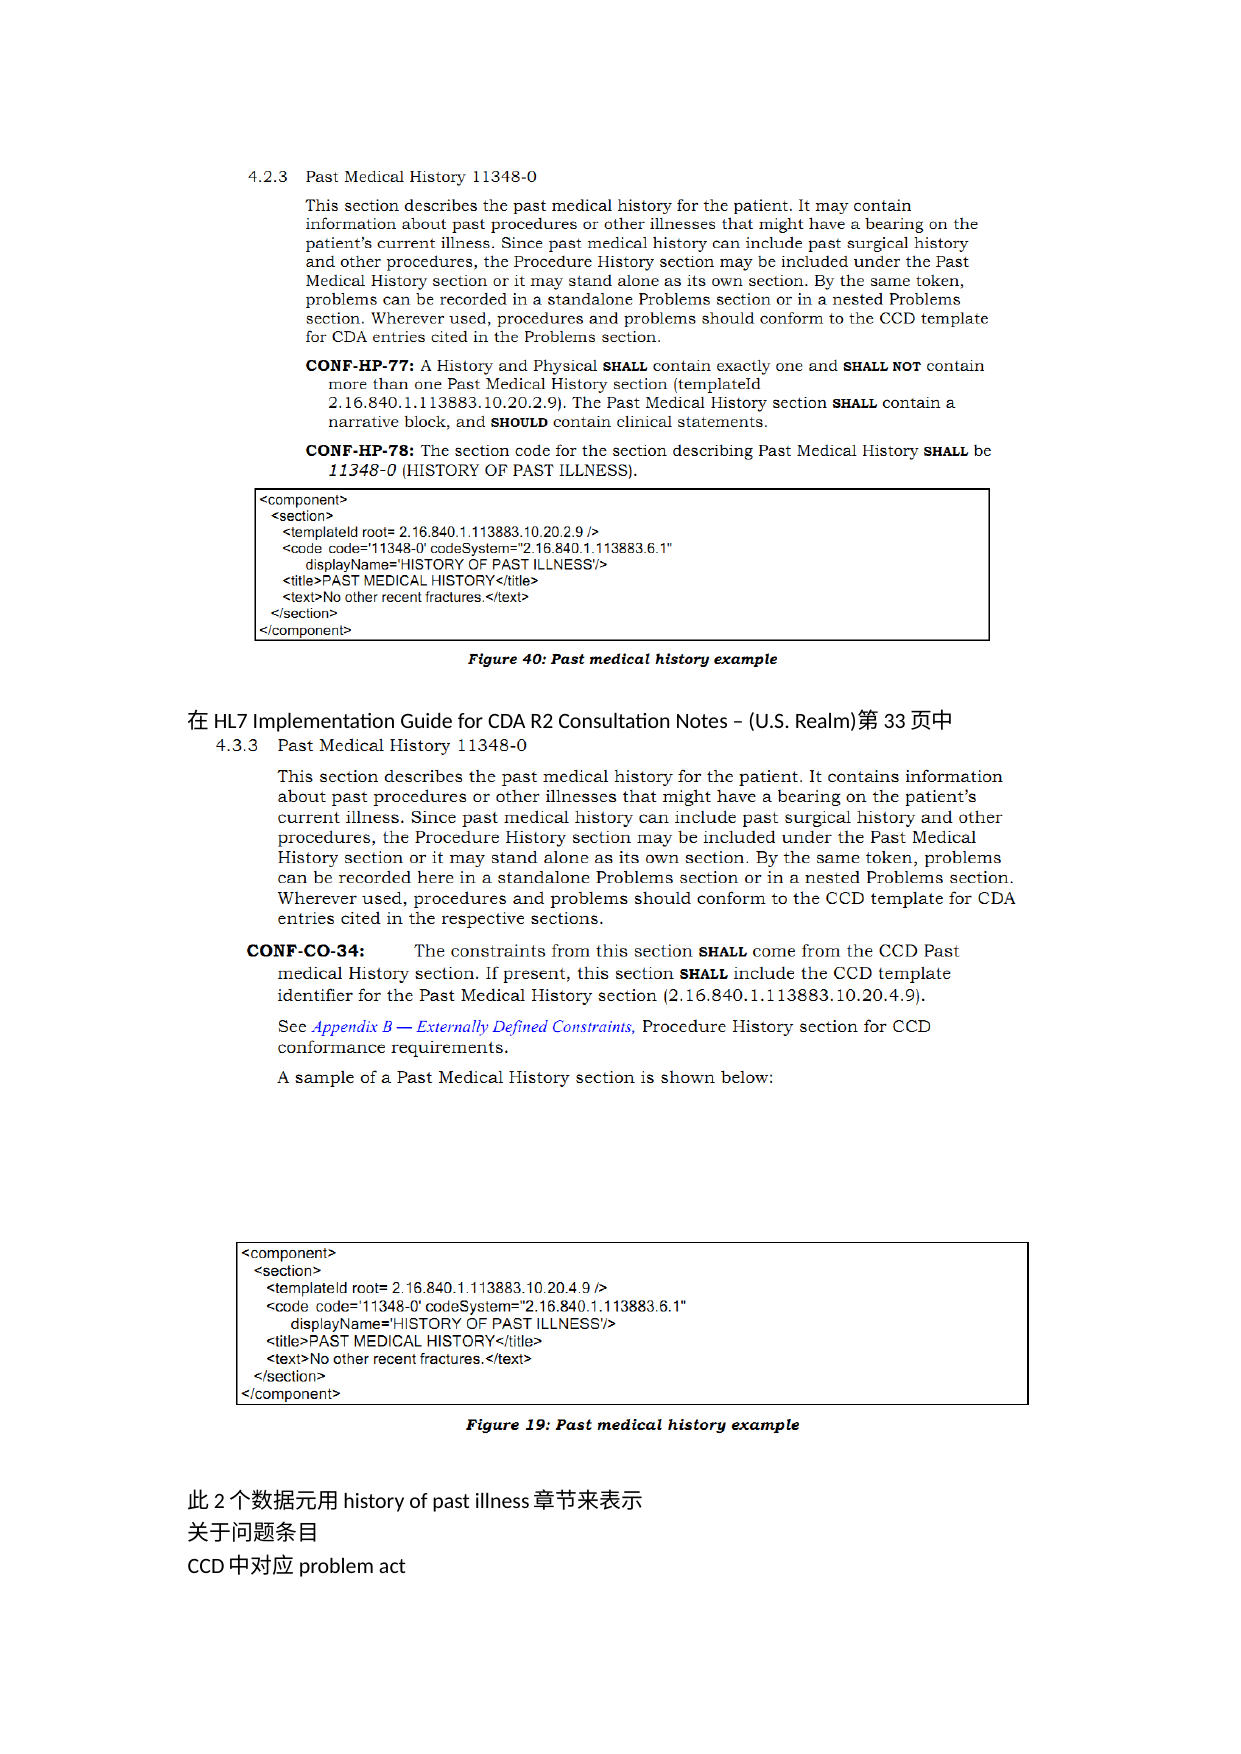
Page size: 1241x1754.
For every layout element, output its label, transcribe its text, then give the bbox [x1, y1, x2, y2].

text CCD中对应problem act [187, 1547, 1053, 1580]
picture [187, 735, 1053, 1147]
picture [187, 150, 1053, 679]
picture [187, 1157, 1053, 1447]
text 在HL7 Implementation Guide for CDA R2 Consultation Notes – (U.S. Realm)第33页中 [187, 702, 1053, 735]
text 此2个数据元用history of past illness章节来表示 [187, 1482, 1053, 1515]
text 关于问题条目 [187, 1515, 1053, 1547]
